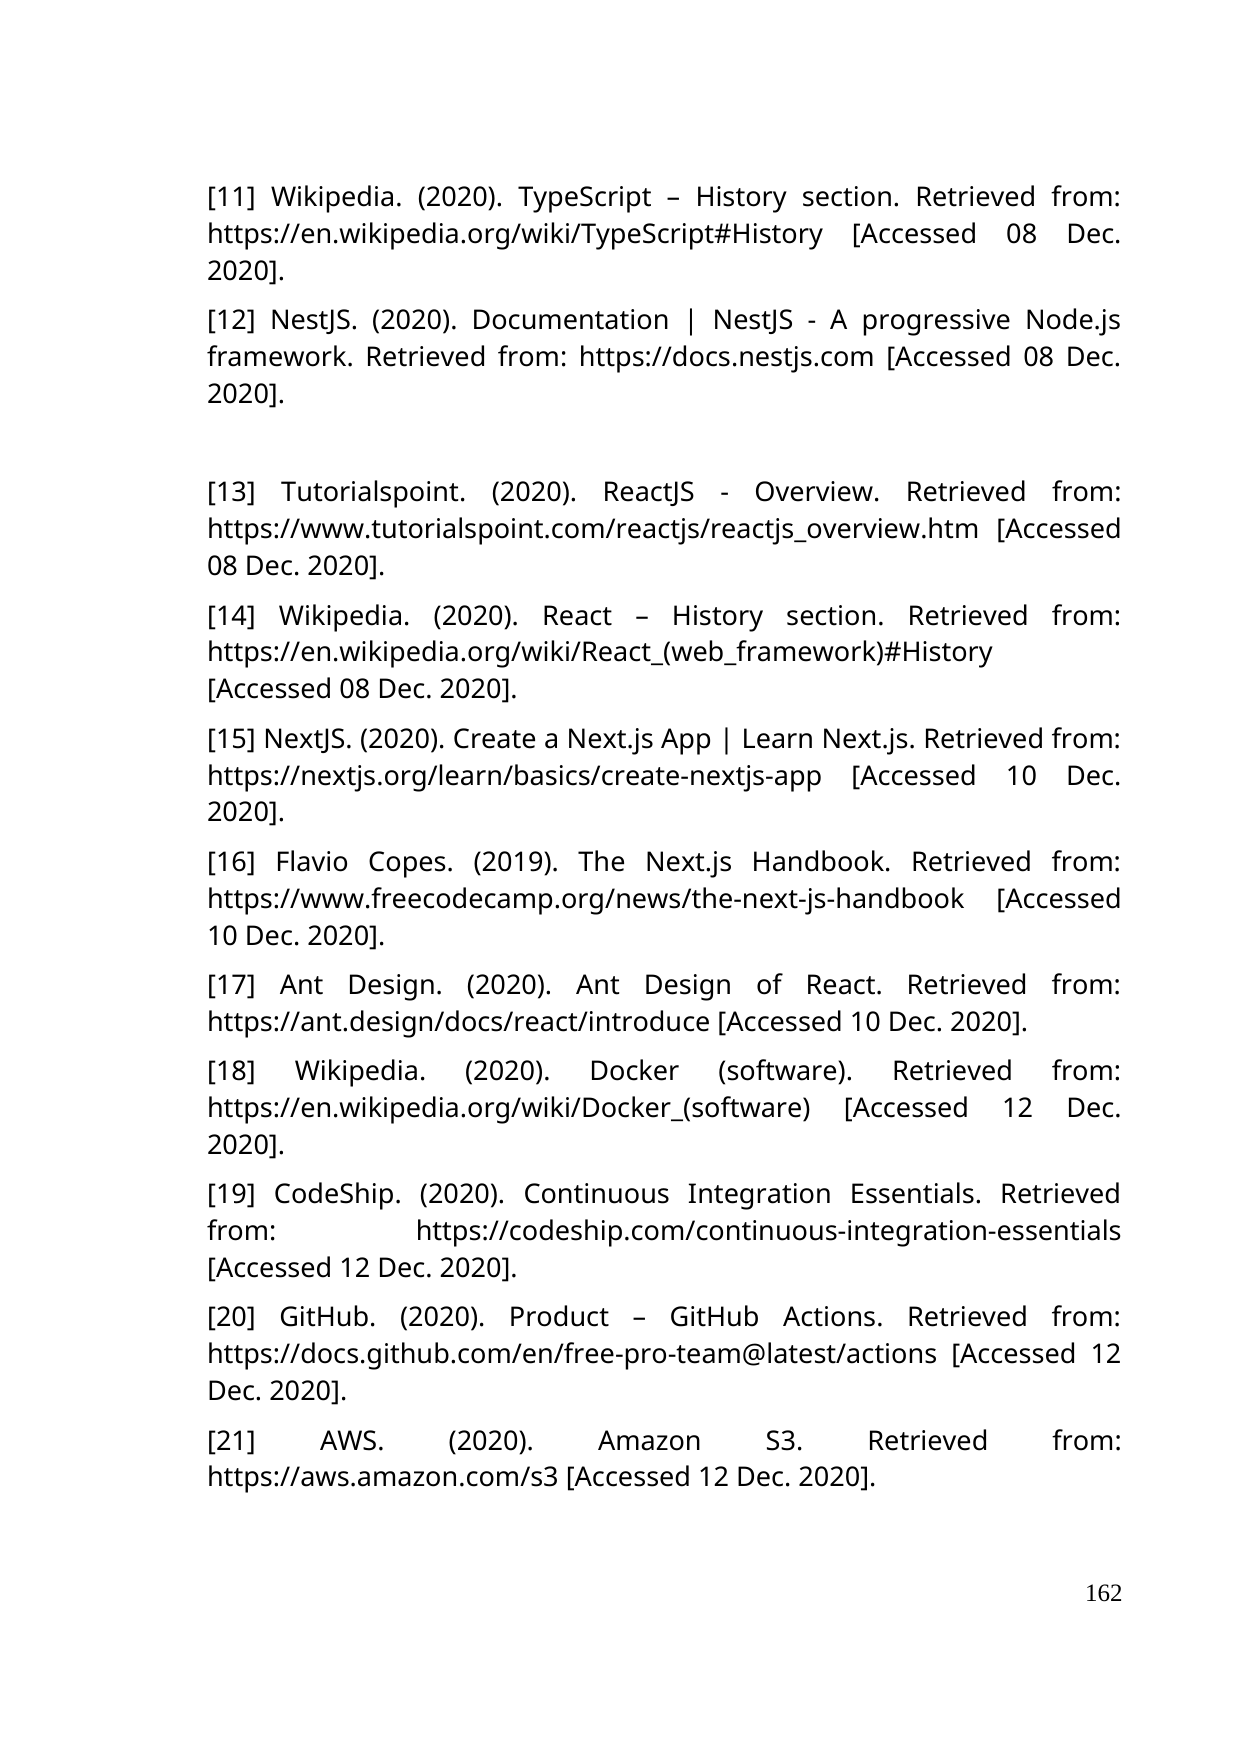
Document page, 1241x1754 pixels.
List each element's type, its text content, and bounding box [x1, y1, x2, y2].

text [18] Wikipedia. (2020). Docker (software). Retrieved from: https://en.wikipedia.org/wiki/Docker_(software) [Accessed 12 Dec. 2020]. [207, 1052, 1122, 1162]
text [12] NestJS. (2020). Documentation | NestJS - A progressive Node.js framework. Retrieved from: https://docs.nestjs.com [Accessed 08 Dec. 2020]. [207, 300, 1122, 411]
text [20] GitHub. (2020). Product – GitHub Actions. Retrieved from: https://docs.github.com/en/free-pro-team@latest/actions [Accessed 12 Dec. 2020]. [207, 1298, 1122, 1408]
text [13] Tutorialspoint. (2020). ReactJS - Overview. Retrieved from: https://www.tutorialspoint.com/reactjs/reactjs_overview.htm [Accessed 08 Dec. 2020]. [207, 473, 1122, 583]
text [14] Wikipedia. (2020). React – History section. Retrieved from: https://en.wikipedia.org/wiki/React_(web_framework)#History [Accessed 08 Dec. 2020]. [207, 596, 1122, 707]
text [15] NextJS. (2020). Create a Next.js App | Learn Next.js. Retrieved from: https://nextjs.org/learn/basics/create-nextjs-app [Accessed 10 Dec. 2020]. [207, 719, 1122, 830]
text [16] Flavio Copes. (2019). The Next.js Handbook. Retrieved from: https://www.freecodecamp.org/news/the-next-js-handbook [Accessed 10 Dec. 2020]. [207, 842, 1122, 953]
text [17] Ant Design. (2020). Ant Design of React. Retrieved from: https://ant.design/docs/react/introduce [Accessed 10 Dec. 2020]. [207, 965, 1122, 1039]
text [21] AWS. (2020). Amazon S3. Retrieved from: https://aws.amazon.com/s3 [Accessed 12 Dec. 2020]. [207, 1421, 1122, 1495]
text [19] CodeShip. (2020). Continuous Integration Essentials. Retrieved from: https://codeship.com/continuous-integration-essentials [Accessed 12 Dec. 2020]. [207, 1175, 1122, 1285]
text [11] Wikipedia. (2020). TypeScript – History section. Retrieved from: https://en.wikipedia.org/wiki/TypeScript#History [Accessed 08 Dec. 2020]. [207, 177, 1122, 288]
